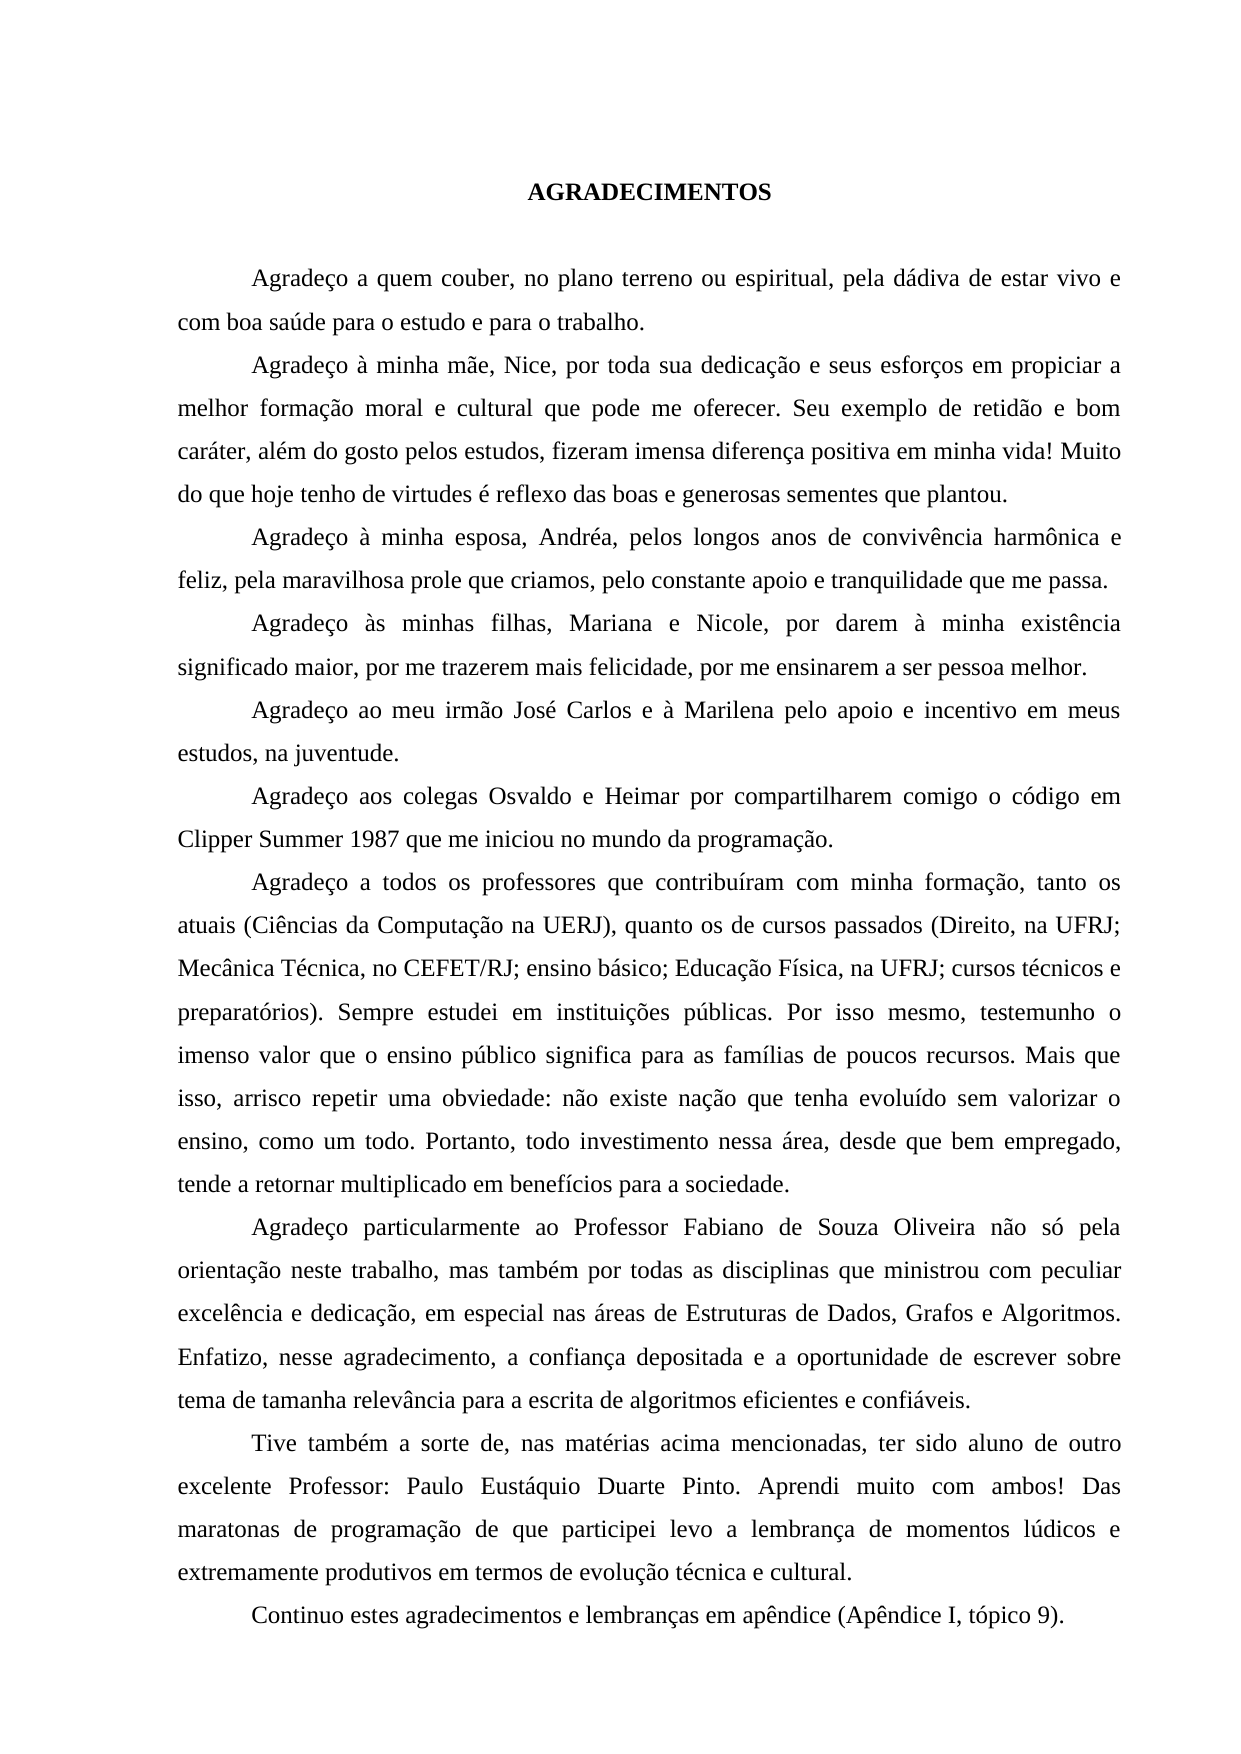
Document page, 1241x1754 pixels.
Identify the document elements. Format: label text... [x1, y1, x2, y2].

text Agradeço a todos os professores que contribuíram com minha formação, tanto os atuais (Ciências da Computação na UERJ), quanto os de cursos passados (Direito, na UFRJ; Mecânica Técnica, no CEFET/RJ; ensino básico; Educação Física, na UFRJ; cursos técnicos e preparatórios). Sempre estudei em instituições públicas. Por isso mesmo, testemunho o imenso valor que o ensino público significa para as famílias de poucos recursos. Mais que isso, arrisco repetir uma obviedade: não existe nação que tenha evoluído sem valorizar o ensino, como um todo. Portanto, todo investimento nessa área, desde que bem empregado, tende a retornar multiplicado em benefícios para a sociedade. [177, 867, 1122, 1198]
text Agradeço à minha mãe, Nice, por toda sua dedicação e seus esforços em propiciar a melhor formação moral e cultural que pode me oferecer. Seu exemplo de retidão e bom caráter, além do gosto pelos estudos, fizeram imensa diferença positiva em minha vida! Muito do que hoje tenho de virtudes é reflexo das boas e generosas sementes que plantou. [177, 350, 1122, 508]
text Continuo estes agradecimentos e lembranças em apêndice (Apêndice I, tópico 9). [177, 1600, 1122, 1629]
text Agradeço aos colegas Osvaldo e Heimar por compartilharem comigo o código em Clipper Summer 1987 que me iniciou no mundo da programação. [177, 781, 1122, 853]
text Agradeço particularmente ao Professor Fabiano de Souza Oliveira não só pela orientação neste trabalho, mas também por todas as disciplinas que ministrou com peculiar excelência e dedicação, em especial nas áreas de Estruturas de Dados, Grafos e Algoritmos. Enfatizo, nesse agradecimento, a confiança depositada e a oportunidade de escrever sobre tema de tamanha relevância para a escrita de algoritmos eficientes e confiáveis. [177, 1212, 1122, 1413]
text Agradeço ao meu irmão José Carlos e à Marilena pelo apoio e incentivo em meus estudos, na juventude. [177, 695, 1122, 767]
text Agradeço às minhas filhas, Mariana e Nicole, por darem à minha existência significado maior, por me trazerem mais felicidade, por me ensinarem a ser pessoa melhor. [177, 608, 1122, 680]
text AGRADECIMENTOS [177, 177, 1122, 206]
text Agradeço a quem couber, no plano terreno ou espiritual, pela dádiva de estar vivo e com boa saúde para o estudo e para o trabalho. [177, 263, 1122, 335]
text Agradeço à minha esposa, Andréa, pelos longos anos de convivência harmônica e feliz, pela maravilhosa prole que criamos, pelo constante apoio e tranquilidade que me passa. [177, 522, 1122, 594]
text Tive também a sorte de, nas matérias acima mencionadas, ter sido aluno de outro excelente Professor: Paulo Eustáquio Duarte Pinto. Aprendi muito com ambos! Das maratonas de programação de que participei levo a lembrança de momentos lúdicos e extremamente produtivos em termos de evolução técnica e cultural. [177, 1428, 1122, 1586]
